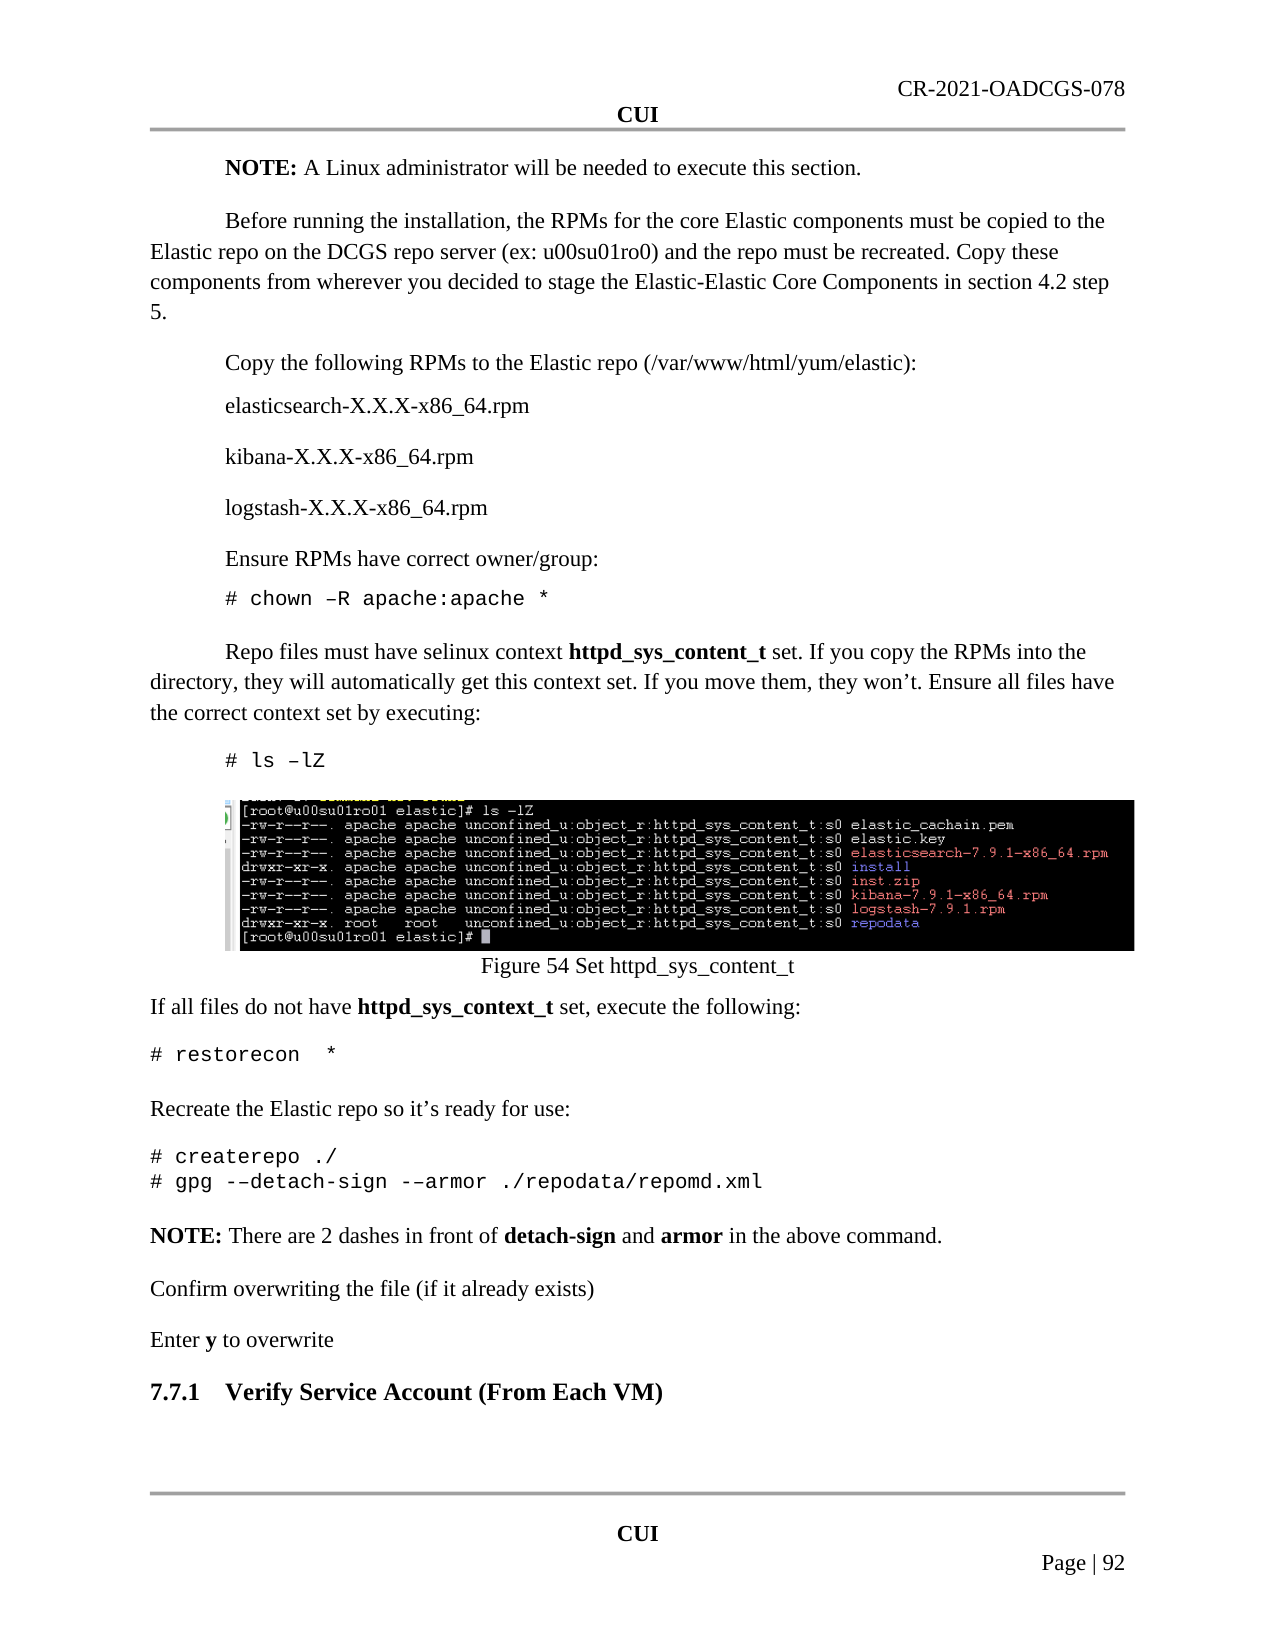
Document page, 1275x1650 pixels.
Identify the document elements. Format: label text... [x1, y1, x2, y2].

subtitle Verify Service Account (From Each VM) [150, 1377, 1125, 1406]
text If all files do not have httpd_sys_context_t set, execute the following: [150, 993, 1125, 1019]
text Ensure RPMs have correct owner/group: [150, 545, 1125, 571]
text Copy the following RPMs to the Elastic repo (/var/www/html/yum/elastic): [150, 349, 1125, 376]
text NOTE: There are 2 dashes in front of detach-sign and armor in the above command. [150, 1222, 1125, 1248]
text # gpg -–detach-sign -–armor ./repodata/repomd.xml [150, 1171, 1125, 1195]
text Before running the installation, the RPMs for the core Elastic components must be copied to the Elastic repo on the DCGS repo server (ex: u00su01ro0) and the repo must be recreated. Copy these components from wherever you decided to stage the Elastic-Elastic Core Components in section 4.2 step 5. [150, 207, 1125, 324]
text logstash-X.X.X-x86_64.rpm [150, 494, 1125, 520]
text NOTE: A Linux administrator will be needed to execute this section. [150, 154, 1125, 180]
text Recreate the Elastic repo so it’s ready for use: [150, 1095, 1125, 1121]
text Repo files must have selinux context httpd_sys_content_t set. If you copy the RPMs into the directory, they will automatically get this context set. If you move them, they won’t. Ensure all files have the correct context set by executing: [150, 638, 1125, 725]
text # restorecon * [150, 1044, 1125, 1068]
text Enter y to overwrite [150, 1326, 1125, 1353]
text # chown –R apache:apache * [150, 588, 1125, 611]
text # ls –lZ [150, 750, 1125, 773]
text # createrepo ./ [150, 1146, 1125, 1169]
picture [225, 800, 1135, 951]
text elasticsearch-X.X.X-x86_64.rpm [150, 392, 1125, 418]
text Confirm overwriting the file (if it already exists) [150, 1275, 1125, 1302]
text kibana-X.X.X-x86_64.rpm [150, 443, 1125, 469]
